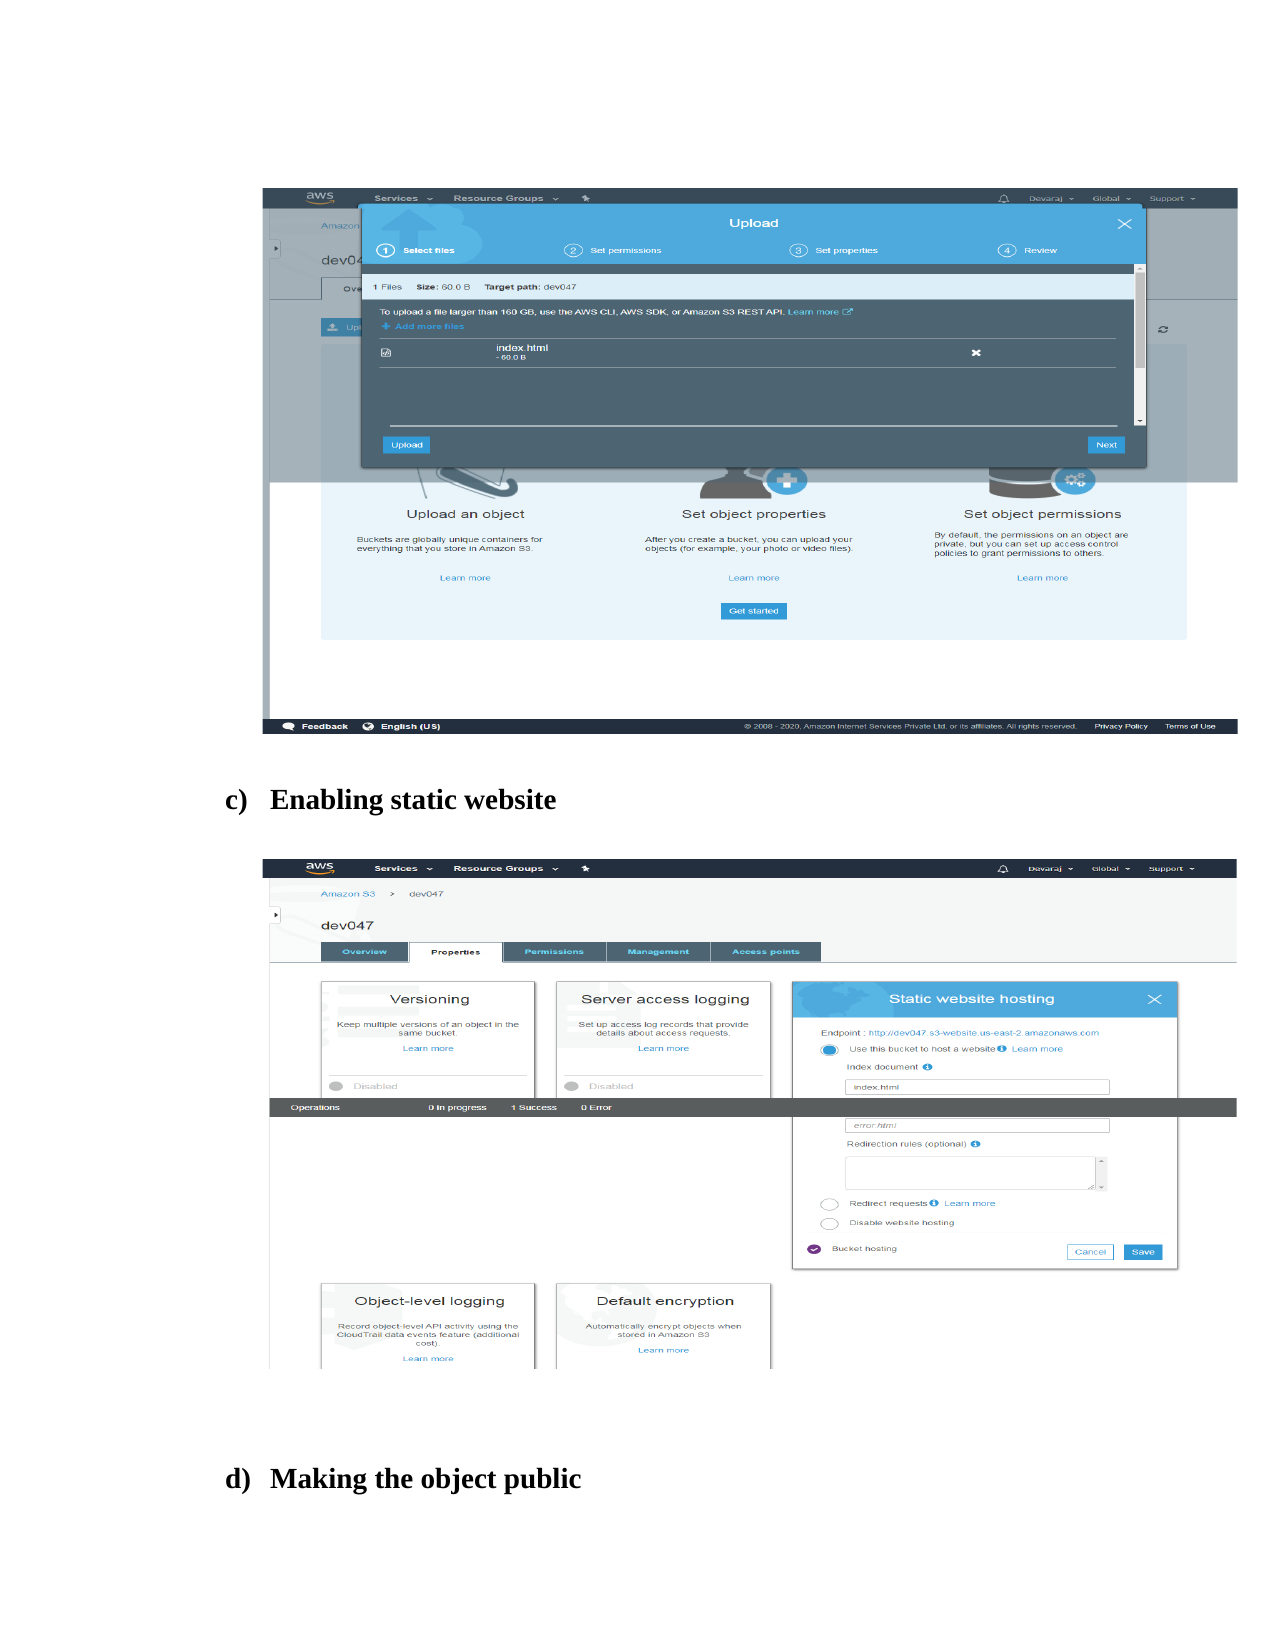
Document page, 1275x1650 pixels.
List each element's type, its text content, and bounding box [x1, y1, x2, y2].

picture [262, 188, 1238, 734]
list Making the object public [225, 1461, 1125, 1494]
list Enabling static website [225, 782, 1125, 816]
picture [262, 859, 1237, 1369]
